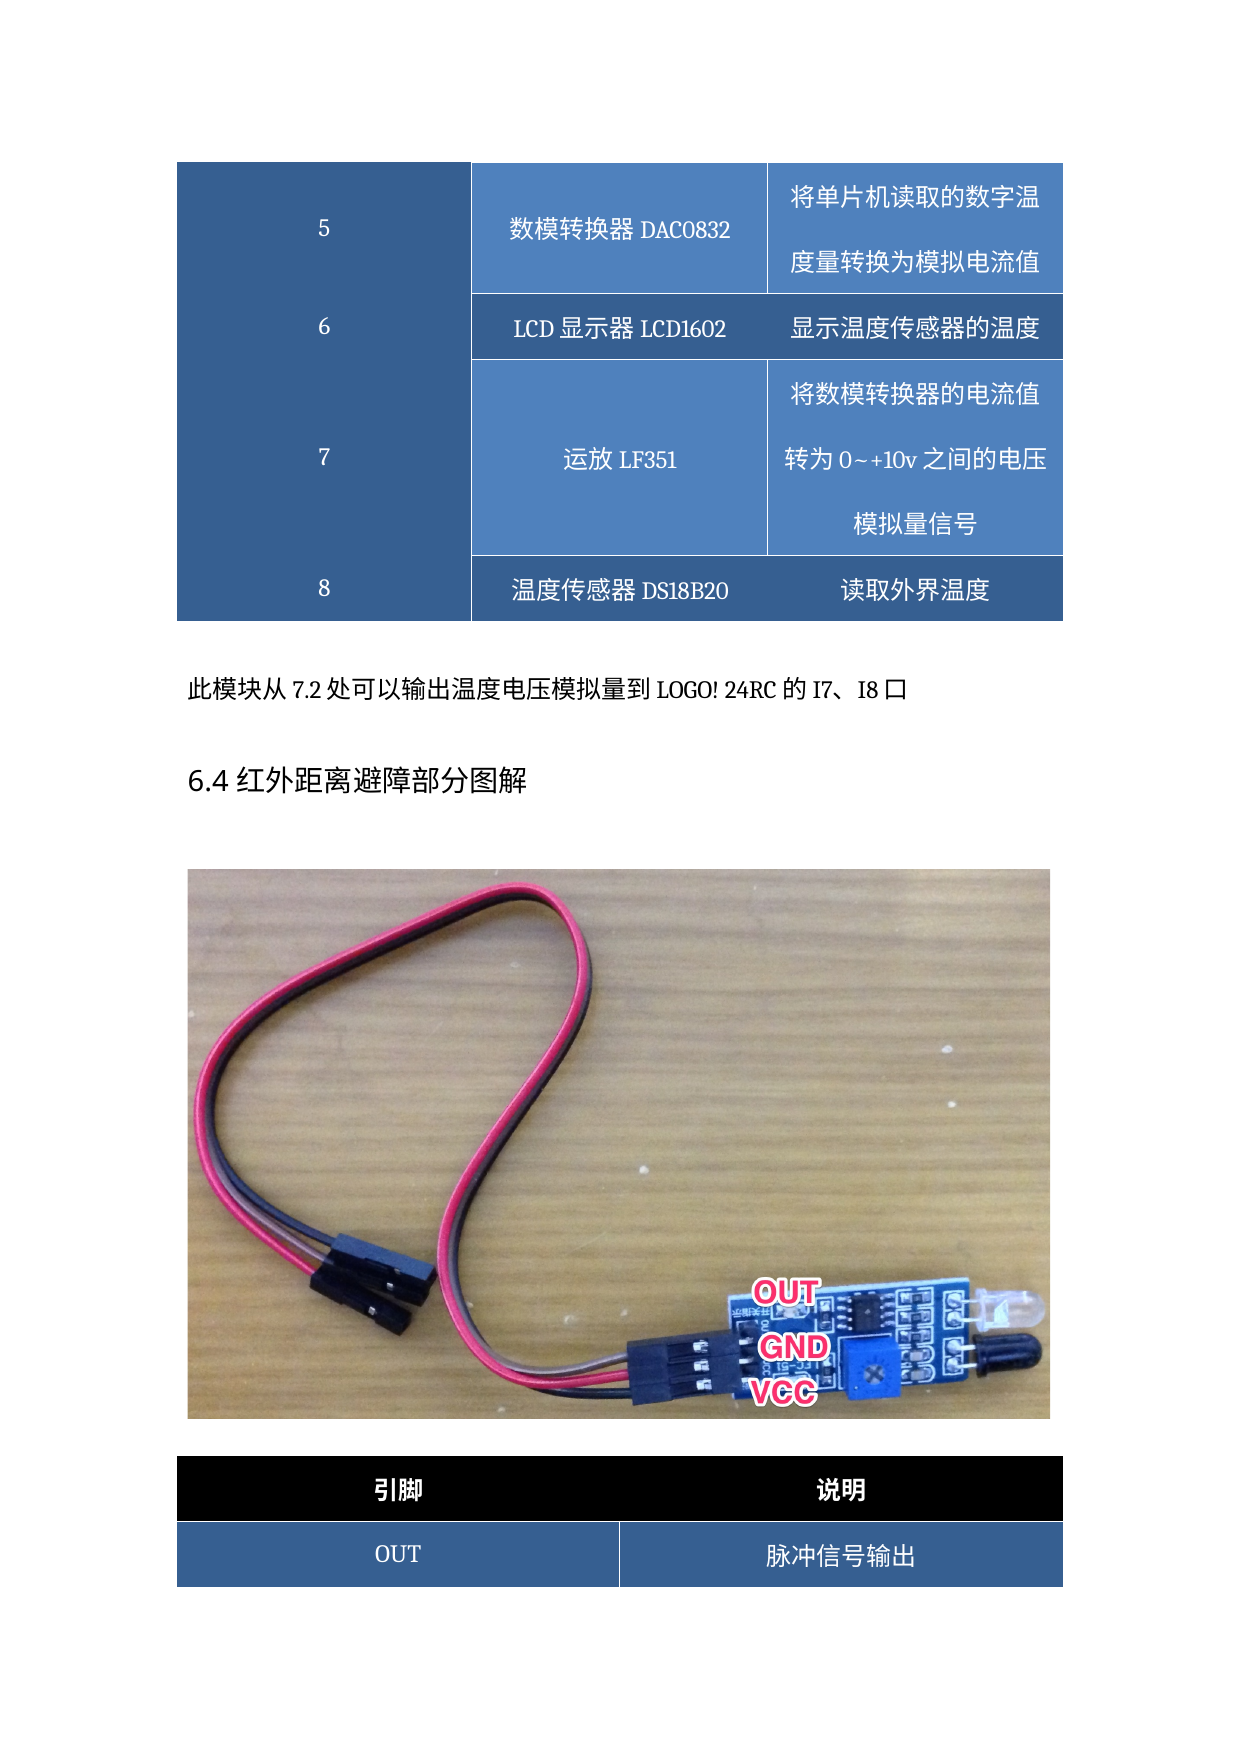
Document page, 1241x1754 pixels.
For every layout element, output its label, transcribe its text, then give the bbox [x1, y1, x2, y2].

table_cell 脉冲信号输出 [620, 1522, 1063, 1587]
table_header 说明 [620, 1456, 1063, 1521]
table_cell 将数模转换器的电流值转为0~+10v之间的电压模拟量信号 [768, 360, 1063, 555]
table_cell 读取外界温度 [768, 556, 1063, 621]
table_cell 运放 LF351 [472, 360, 767, 555]
subtitle 6.4 红外距离避障部分图解 [187, 747, 1053, 812]
text 此模块从7.2处可以输出温度电压模拟量到LOGO! 24RC 的I7、I8口 [187, 655, 1053, 720]
table_cell 5 [177, 162, 471, 293]
table_cell LCD显示器 LCD1602 [472, 294, 768, 359]
table_cell 7 [177, 359, 471, 555]
table_cell 数模转换器 DAC0832 [472, 163, 767, 293]
table_cell 将单片机读取的数字温度量转换为模拟电流值 [768, 163, 1063, 293]
table_cell 温度传感器 DS18B20 [472, 556, 768, 621]
table_cell 显示温度传感器的温度 [768, 294, 1063, 359]
table_cell OUT [177, 1522, 619, 1587]
table_header 引脚 [177, 1456, 620, 1521]
table_cell 8 [177, 555, 471, 621]
picture [187, 869, 1050, 1419]
table_cell 6 [177, 293, 471, 359]
